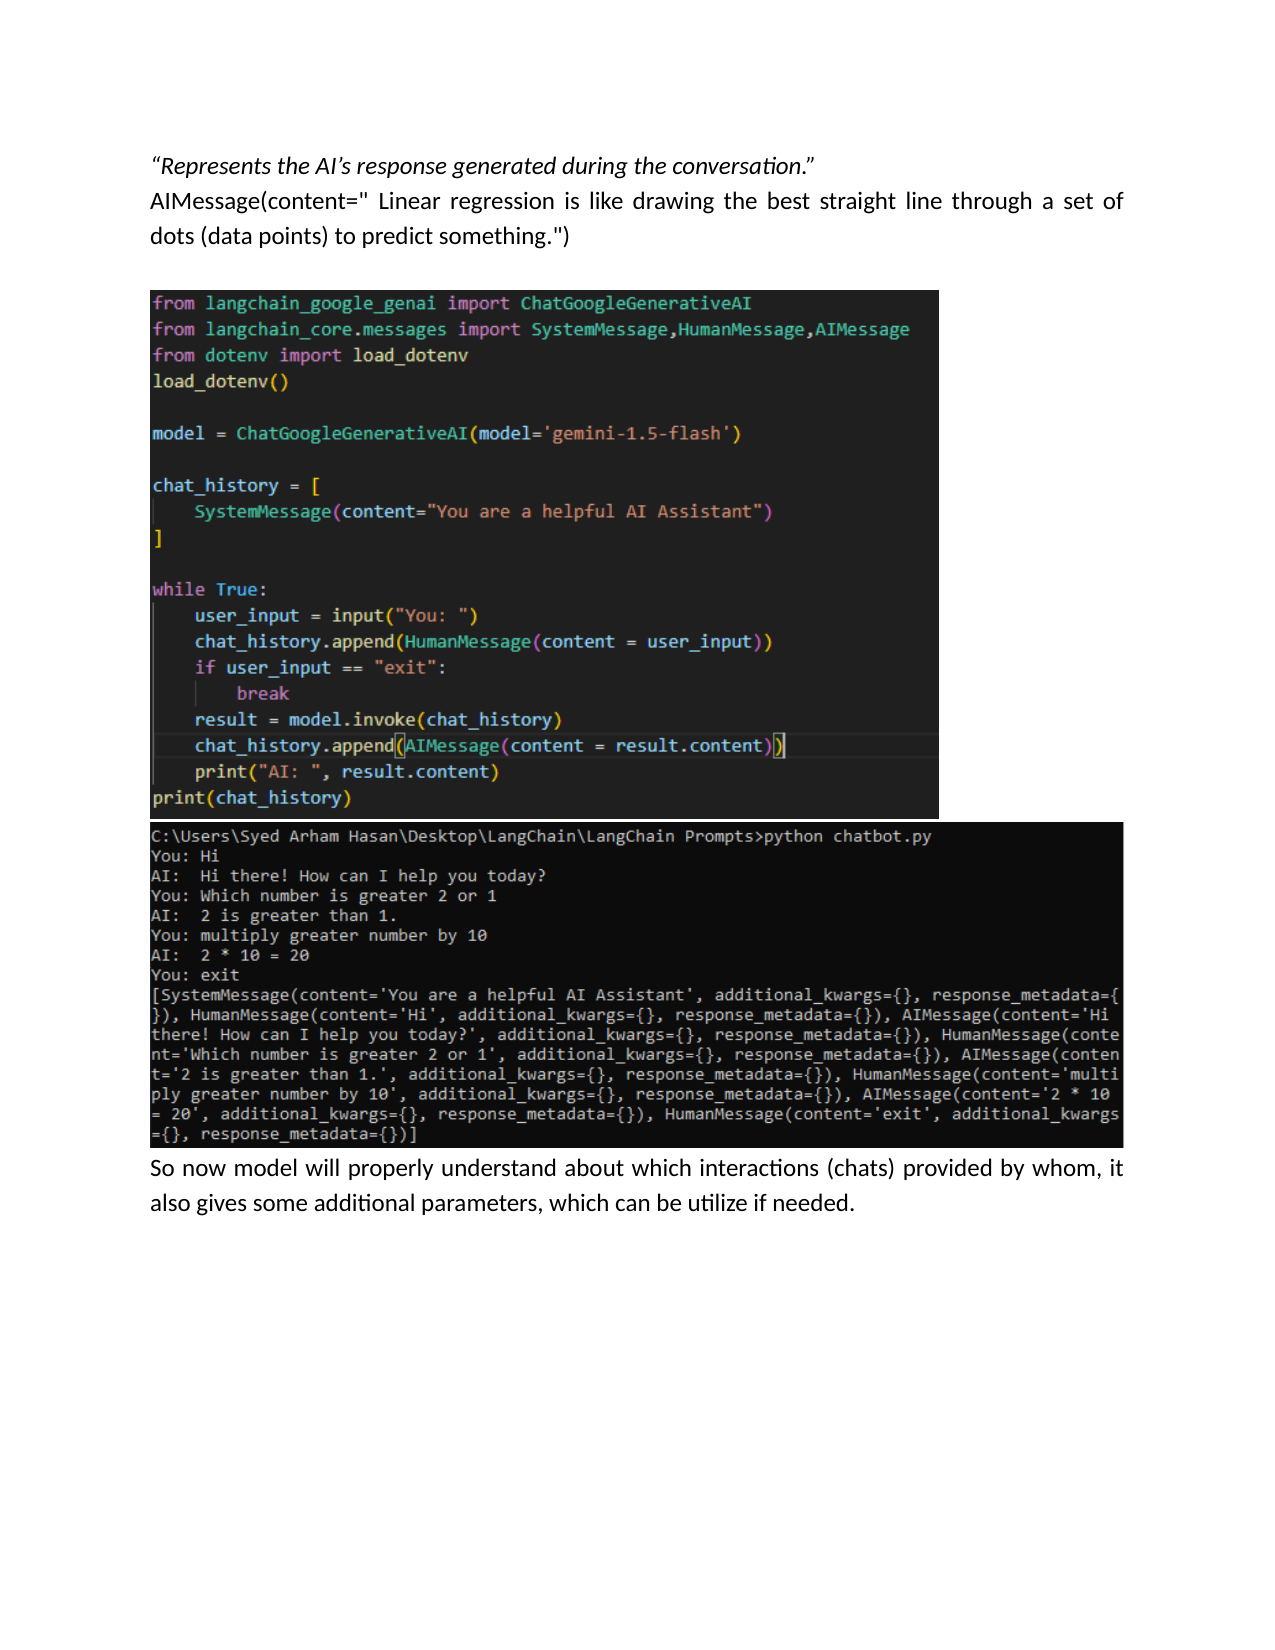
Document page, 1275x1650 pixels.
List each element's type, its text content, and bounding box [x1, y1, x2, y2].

text So now model will properly understand about which interactions (chats) provided by whom, it also gives some additional parameters, which can be utilize if needed. [150, 1152, 1125, 1217]
picture [150, 822, 1125, 1148]
picture [150, 290, 939, 819]
text “Represents the AI’s response generated during the conversation.” [150, 150, 1125, 181]
text AIMessage(content=" Linear regression is like drawing the best straight line through a set of dots (data points) to predict something.") [150, 185, 1125, 251]
